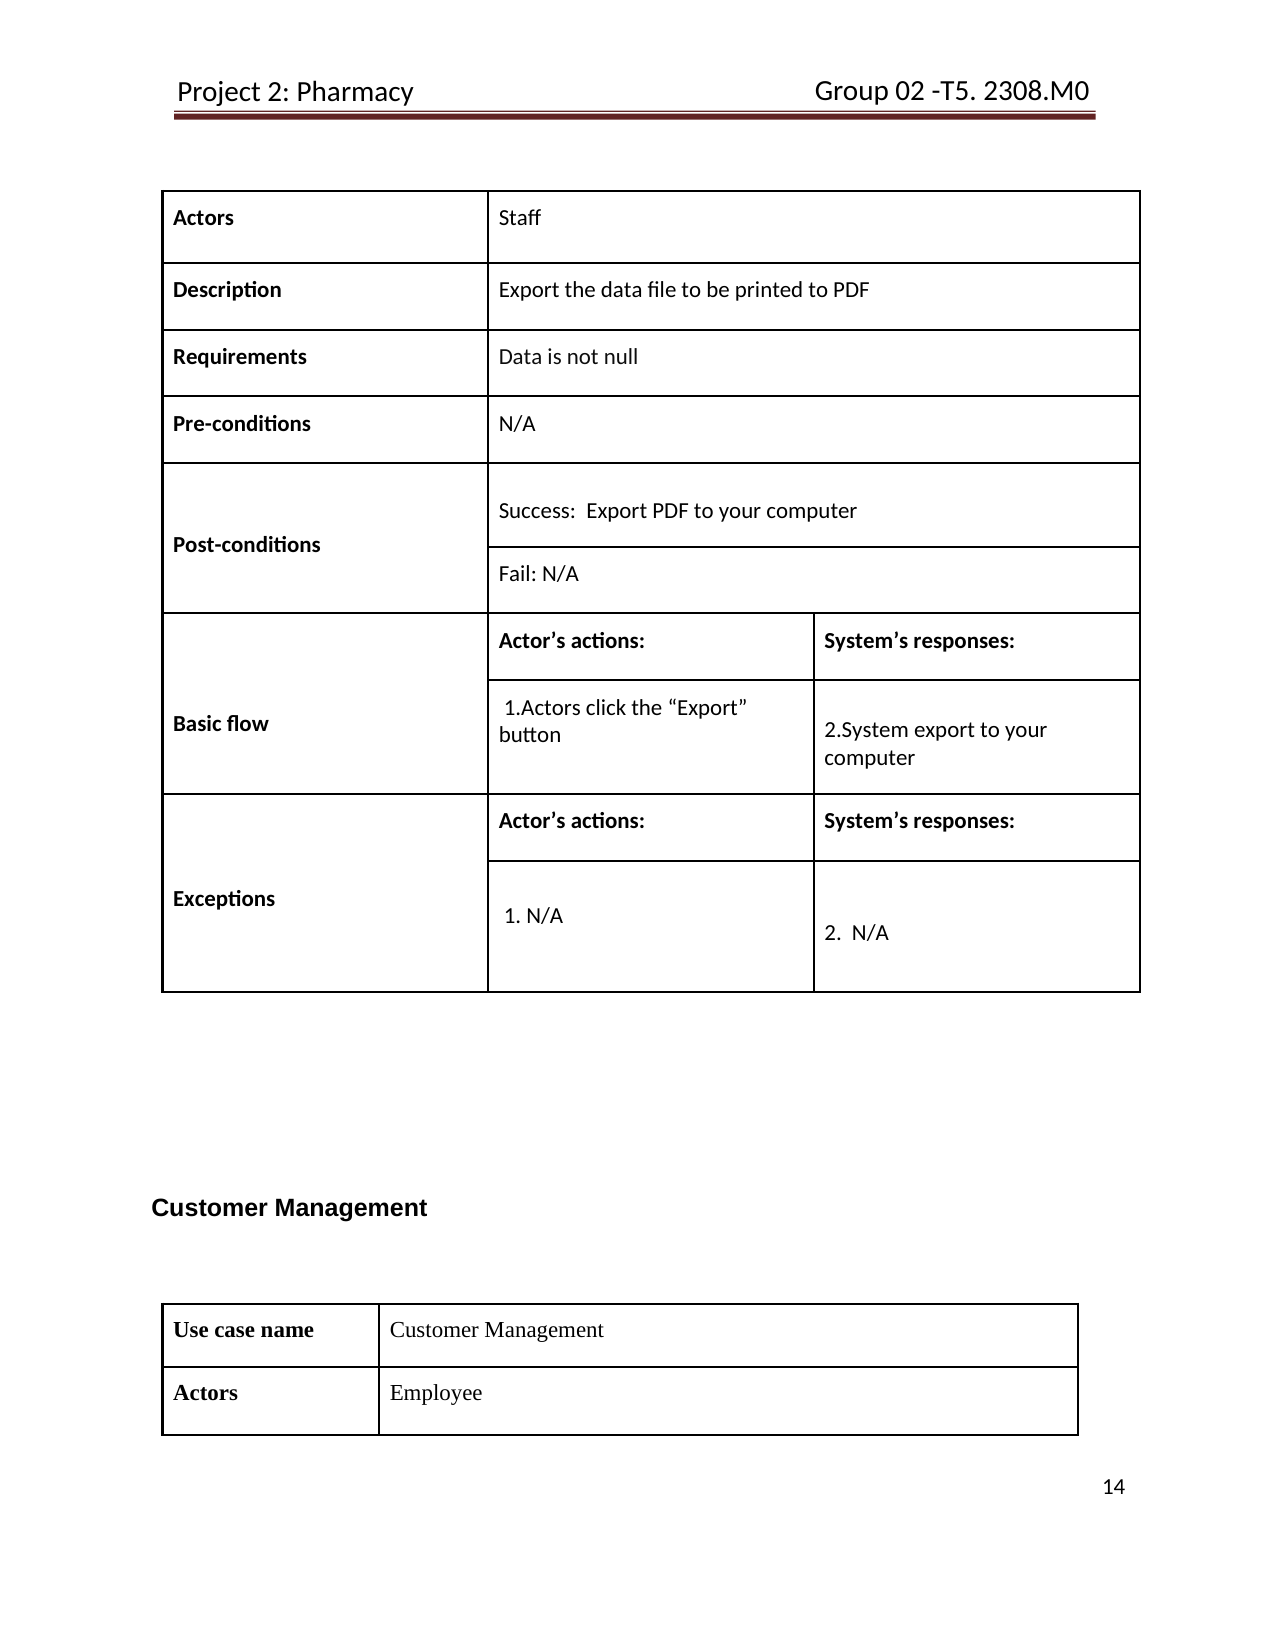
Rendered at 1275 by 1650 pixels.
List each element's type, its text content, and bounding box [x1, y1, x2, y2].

table_cell Data is not null [489, 331, 1139, 395]
table_cell Actors [164, 192, 487, 262]
table_cell Requirements [164, 331, 487, 395]
table_cell 2.System export to your computer [815, 681, 1139, 793]
table_cell Exceptions [164, 795, 487, 991]
table_cell Success: Export PDF to your computer [489, 464, 1139, 546]
table_cell Basic flow [164, 614, 487, 793]
table_cell System’s responses: [815, 795, 1139, 860]
table_cell Actor’s actions: [489, 795, 813, 860]
table_cell Pre-conditions [164, 397, 487, 462]
table_cell System’s responses: [815, 614, 1139, 679]
table_cell Staff [489, 192, 1139, 262]
table_cell N/A [489, 397, 1139, 462]
table_cell Actors [164, 1368, 378, 1434]
table_cell 1. N/A [489, 862, 813, 991]
table_cell Description [164, 264, 487, 328]
table_cell Export the data file to be printed to PDF [489, 264, 1139, 328]
table_cell Fail: N/A [489, 548, 1139, 612]
table_cell Post-conditions [164, 464, 487, 612]
table_cell 2. N/A [815, 862, 1139, 991]
table_header Use case name [164, 1305, 378, 1366]
table_cell 1.Actors click the “Export” button [489, 681, 813, 793]
table_cell Actor’s actions: [489, 614, 813, 679]
subtitle Customer Management [151, 1193, 681, 1222]
table_cell Employee [380, 1368, 1077, 1434]
table_header Customer Management [380, 1305, 1077, 1366]
